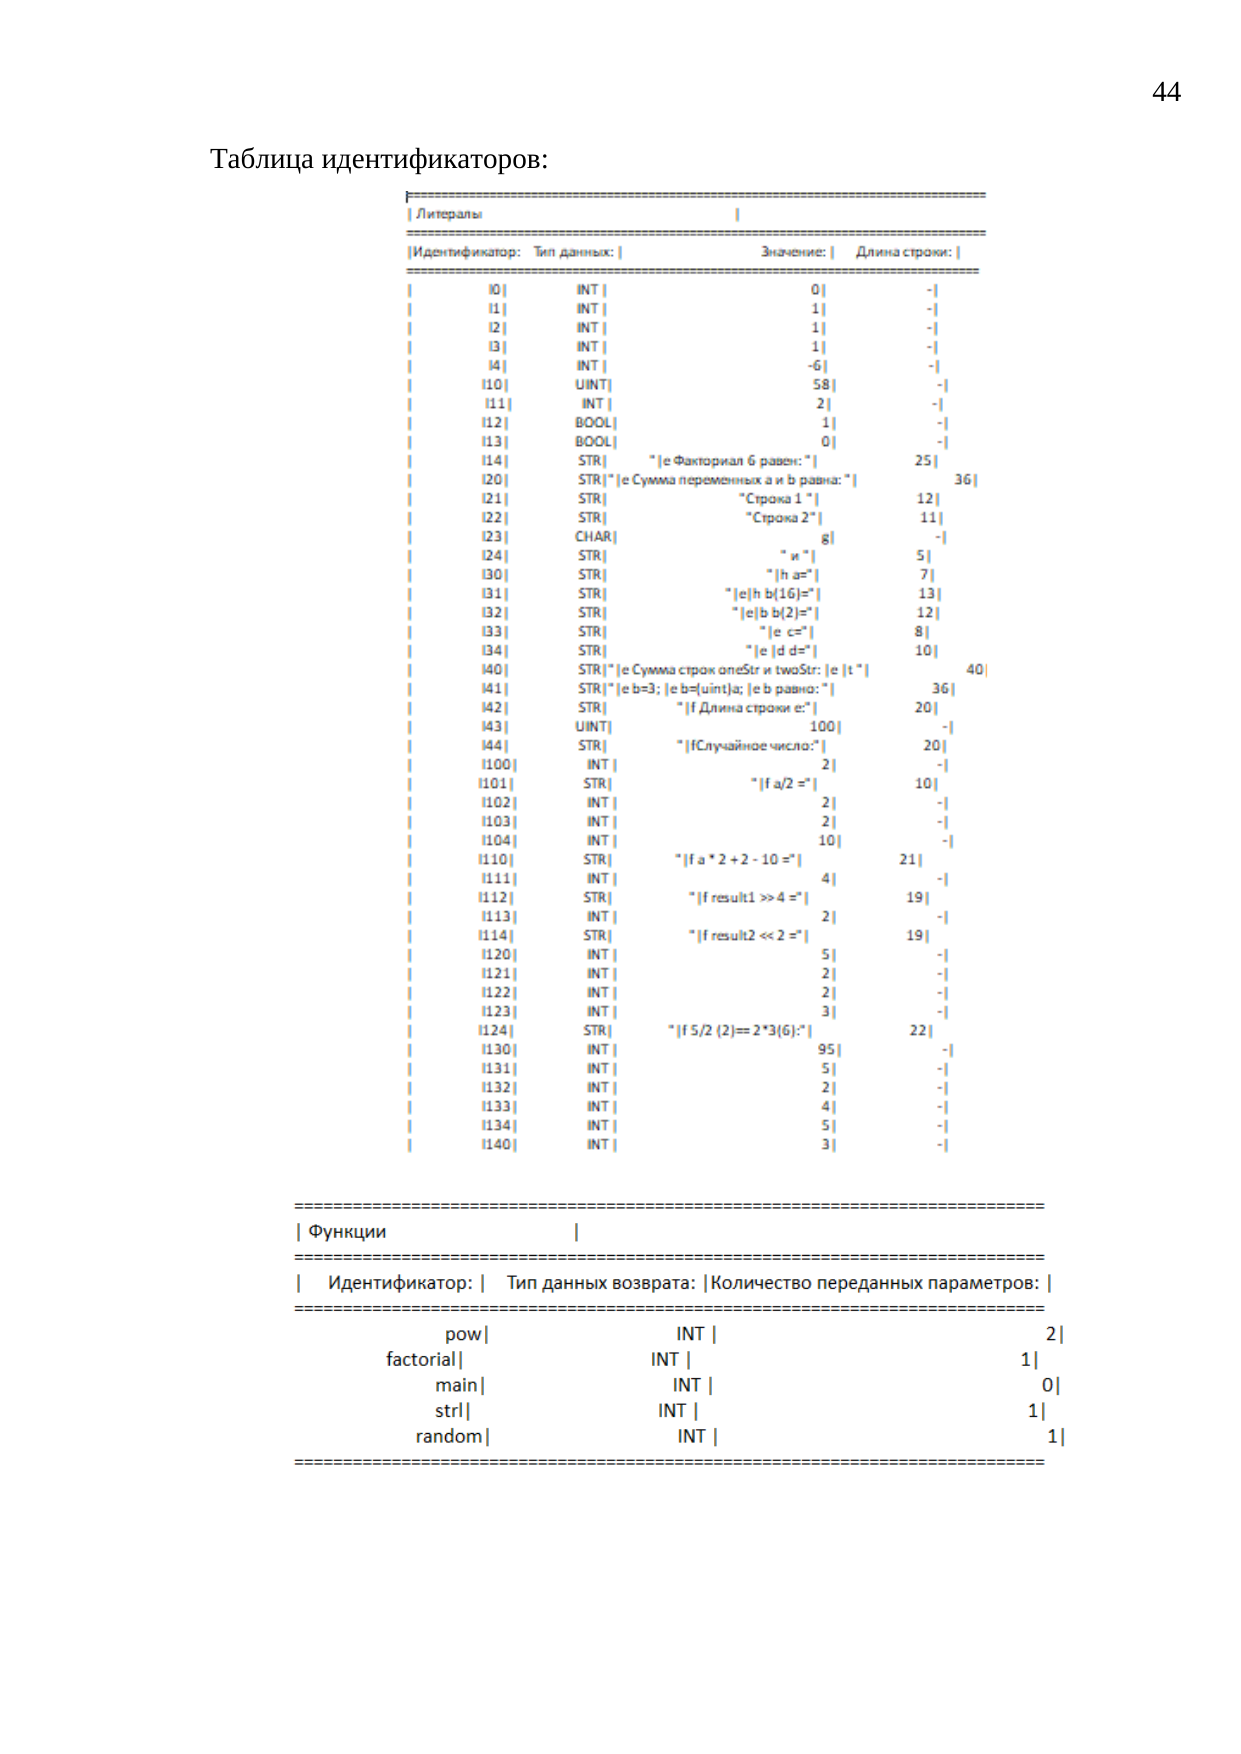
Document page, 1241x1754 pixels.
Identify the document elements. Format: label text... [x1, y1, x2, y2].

picture [289, 1173, 1102, 1506]
picture [403, 191, 988, 1157]
text Таблица идентификаторов: [136, 141, 1181, 174]
